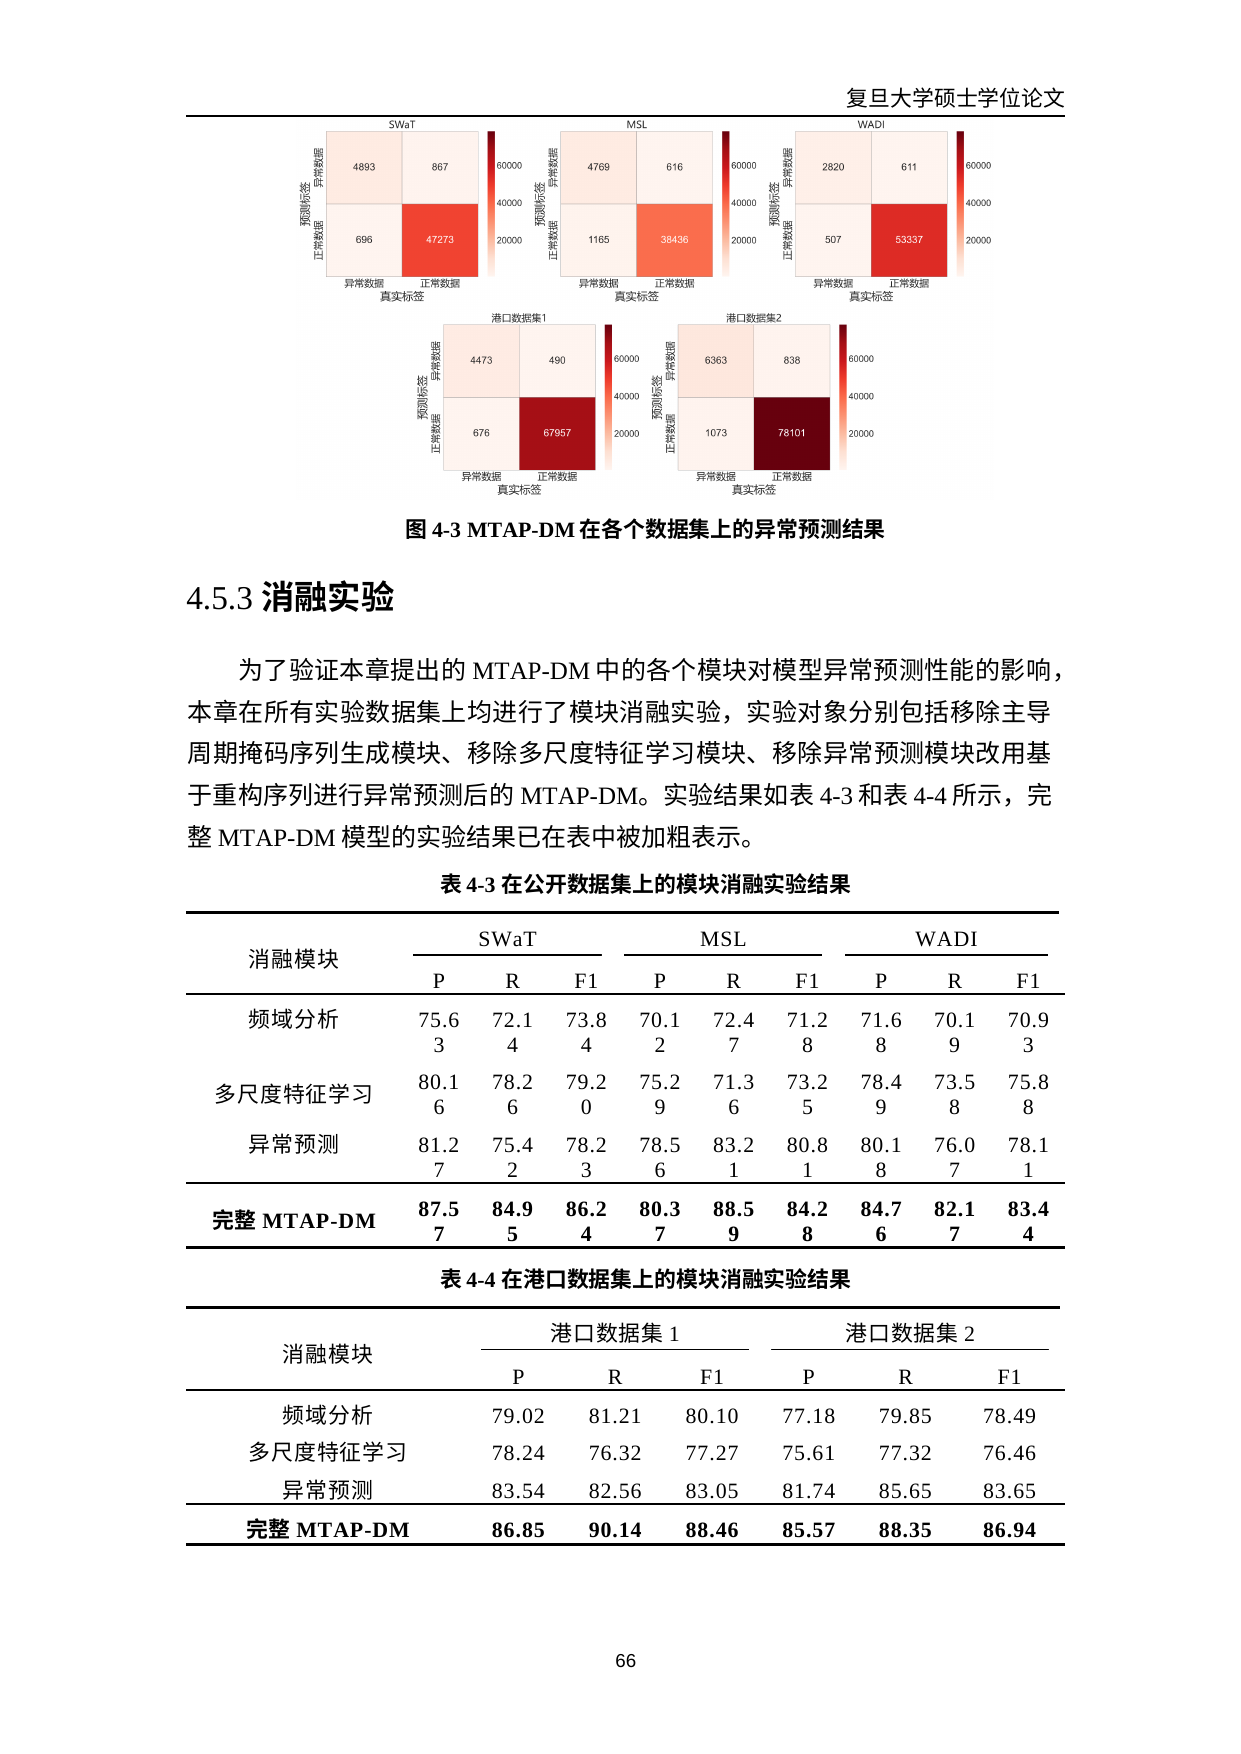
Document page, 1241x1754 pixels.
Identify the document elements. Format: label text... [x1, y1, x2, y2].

table_cell 81.74 [760, 1466, 857, 1503]
table_cell 78.24 [470, 1428, 567, 1466]
table_cell 86.24 [549, 1184, 623, 1246]
table_cell 完整MTAP-DM [186, 1505, 470, 1542]
table_cell 80.16 [402, 1057, 476, 1119]
table_header WADI [833, 914, 1059, 956]
table_cell 80.81 [770, 1120, 844, 1182]
table_cell 83.21 [697, 1120, 770, 1182]
table_cell 78.49 [954, 1391, 1065, 1428]
table_cell 83.44 [991, 1184, 1065, 1246]
table_cell 80.10 [663, 1391, 760, 1428]
text 表4-3 在公开数据集上的模块消融实验结果 [188, 867, 1053, 899]
table_cell P [402, 956, 476, 993]
table_cell 78.23 [549, 1120, 623, 1182]
table_cell 异常预测 [186, 1120, 402, 1182]
table_header 港口数据集2 [760, 1309, 1060, 1350]
table_cell 71.68 [844, 995, 918, 1057]
table_cell 73.84 [549, 995, 623, 1057]
table_cell 86.94 [954, 1505, 1065, 1542]
table_header 消融模块 [186, 1309, 470, 1389]
text 为了验证本章提出的MTAP-DM中的各个模块对模型异常预测性能的影响，本章在所有实验数据集上均进行了模块消融实验，实验对象分别包括移除主导周期掩码序列生成模块、移除多尺度特征学习模块、移除异常预测模块改用基于重构序列进行异常预测后的MTAP-DM。实验结果如表4-3和表4-4所示，完整MTAP-DM模型的实验结果已在表中被加粗表示。 [188, 646, 1053, 854]
table_cell 频域分析 [186, 995, 402, 1057]
table_cell 84.95 [476, 1184, 549, 1246]
table_cell 73.58 [918, 1057, 991, 1119]
table_cell 75.63 [402, 995, 476, 1057]
table_cell 77.27 [663, 1428, 760, 1466]
table_cell F1 [991, 956, 1065, 993]
table_cell P [760, 1350, 857, 1389]
table_cell 75.61 [760, 1428, 857, 1466]
table_cell P [470, 1350, 567, 1389]
table_cell R [857, 1350, 954, 1389]
table_cell 85.57 [760, 1505, 857, 1542]
table_cell 多尺度特征学习 [186, 1057, 402, 1119]
table_cell 79.02 [470, 1391, 567, 1428]
table_cell 76.07 [918, 1120, 991, 1182]
table_cell 72.14 [476, 995, 549, 1057]
table_cell 76.32 [567, 1428, 663, 1466]
table_cell 71.28 [770, 995, 844, 1057]
table_cell 88.59 [697, 1184, 770, 1246]
table_header MSL [613, 914, 833, 956]
table_cell F1 [663, 1350, 760, 1389]
table_cell 84.76 [844, 1184, 918, 1246]
table_cell 71.36 [697, 1057, 770, 1119]
table_header SWaT [402, 914, 613, 956]
table_cell 84.28 [770, 1184, 844, 1246]
table_cell 83.54 [470, 1466, 567, 1503]
table_cell 78.11 [991, 1120, 1065, 1182]
table_cell 77.18 [760, 1391, 857, 1428]
table_cell P [623, 956, 697, 993]
table_cell 81.27 [402, 1120, 476, 1182]
table_cell P [844, 956, 918, 993]
table_cell R [567, 1350, 663, 1389]
table_cell 73.25 [770, 1057, 844, 1119]
table_cell 70.12 [623, 995, 697, 1057]
table_cell R [476, 956, 549, 993]
table_cell 88.35 [857, 1505, 954, 1542]
table_cell 80.37 [623, 1184, 697, 1246]
table_cell 78.56 [623, 1120, 697, 1182]
table_cell 79.20 [549, 1057, 623, 1119]
table_header 消融模块 [186, 914, 402, 993]
table_cell 81.21 [567, 1391, 663, 1428]
table_cell 85.65 [857, 1466, 954, 1503]
table_cell 75.88 [991, 1057, 1065, 1119]
table_cell 88.46 [663, 1505, 760, 1542]
table_cell 75.29 [623, 1057, 697, 1119]
subtitle 消融实验 [186, 571, 1065, 619]
table_cell 79.85 [857, 1391, 954, 1428]
table_cell 83.65 [954, 1466, 1065, 1503]
table_cell 86.85 [470, 1505, 567, 1542]
table_cell 异常预测 [186, 1466, 470, 1503]
table_cell 70.19 [918, 995, 991, 1057]
table_cell 80.18 [844, 1120, 918, 1182]
table_cell 83.05 [663, 1466, 760, 1503]
table_header 港口数据集1 [470, 1309, 760, 1350]
table_cell F1 [770, 956, 844, 993]
text 表4-4 在港口数据集上的模块消融实验结果 [188, 1262, 1053, 1293]
table_cell 75.42 [476, 1120, 549, 1182]
table_cell 70.93 [991, 995, 1065, 1057]
table_cell F1 [954, 1350, 1065, 1389]
table_cell 72.47 [697, 995, 770, 1057]
table_cell 87.57 [402, 1184, 476, 1246]
table_cell R [697, 956, 770, 993]
table_cell 多尺度特征学习 [186, 1428, 470, 1466]
table_cell 77.32 [857, 1428, 954, 1466]
table_cell 78.49 [844, 1057, 918, 1119]
table_cell 90.14 [567, 1505, 663, 1542]
table_cell 76.46 [954, 1428, 1065, 1466]
table_cell F1 [549, 956, 623, 993]
table_cell 78.26 [476, 1057, 549, 1119]
table_cell 完整MTAP-DM [186, 1184, 402, 1246]
picture [296, 117, 995, 500]
table_cell R [918, 956, 991, 993]
table_cell 82.56 [567, 1466, 663, 1503]
table_cell 频域分析 [186, 1391, 470, 1428]
text 图4-3 MTAP-DM在各个数据集上的异常预测结果 [188, 512, 1053, 544]
table_cell 82.17 [918, 1184, 991, 1246]
